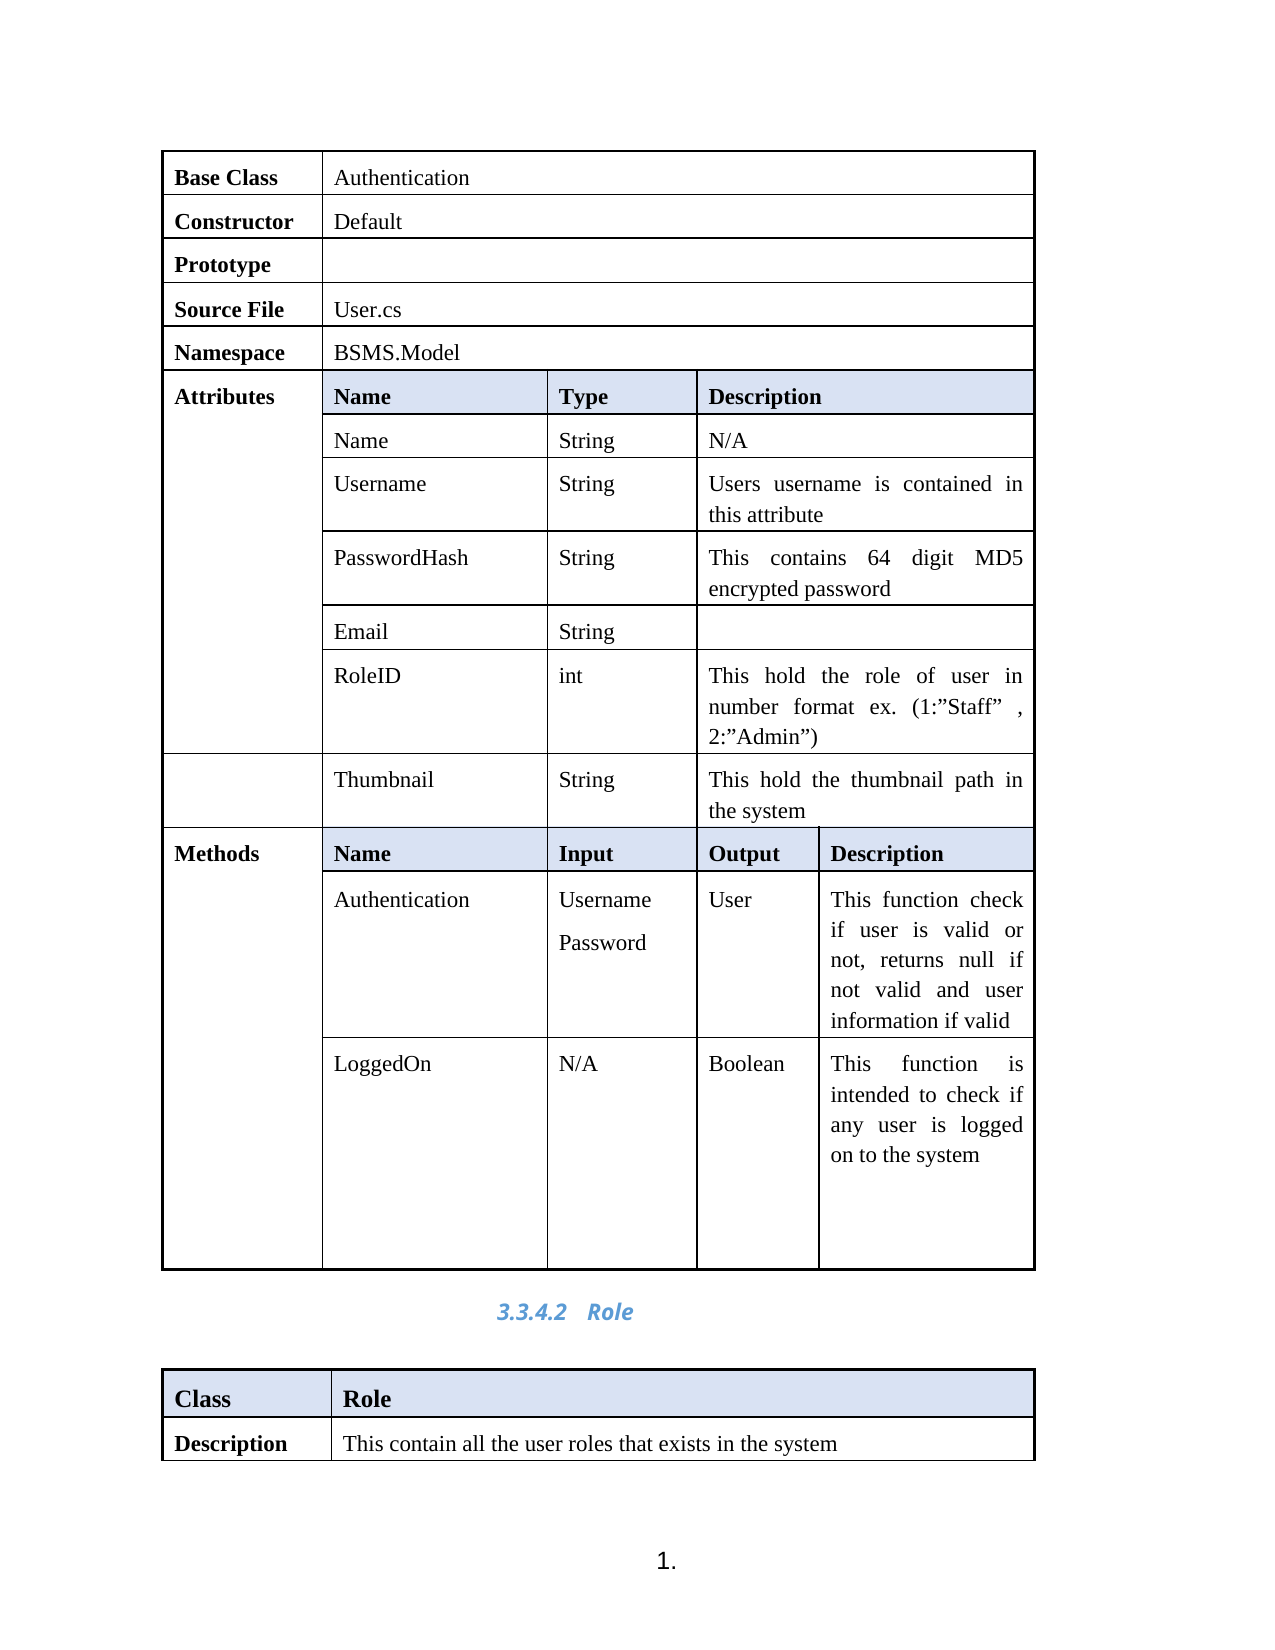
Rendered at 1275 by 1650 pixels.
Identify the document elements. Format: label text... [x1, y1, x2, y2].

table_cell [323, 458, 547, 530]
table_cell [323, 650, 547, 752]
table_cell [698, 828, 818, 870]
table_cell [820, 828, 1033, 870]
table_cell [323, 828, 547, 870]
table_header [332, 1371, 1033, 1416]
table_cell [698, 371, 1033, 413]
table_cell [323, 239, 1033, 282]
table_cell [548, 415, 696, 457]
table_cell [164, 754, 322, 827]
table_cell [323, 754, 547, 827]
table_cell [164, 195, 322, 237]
subtitle Role [497, 1296, 1125, 1328]
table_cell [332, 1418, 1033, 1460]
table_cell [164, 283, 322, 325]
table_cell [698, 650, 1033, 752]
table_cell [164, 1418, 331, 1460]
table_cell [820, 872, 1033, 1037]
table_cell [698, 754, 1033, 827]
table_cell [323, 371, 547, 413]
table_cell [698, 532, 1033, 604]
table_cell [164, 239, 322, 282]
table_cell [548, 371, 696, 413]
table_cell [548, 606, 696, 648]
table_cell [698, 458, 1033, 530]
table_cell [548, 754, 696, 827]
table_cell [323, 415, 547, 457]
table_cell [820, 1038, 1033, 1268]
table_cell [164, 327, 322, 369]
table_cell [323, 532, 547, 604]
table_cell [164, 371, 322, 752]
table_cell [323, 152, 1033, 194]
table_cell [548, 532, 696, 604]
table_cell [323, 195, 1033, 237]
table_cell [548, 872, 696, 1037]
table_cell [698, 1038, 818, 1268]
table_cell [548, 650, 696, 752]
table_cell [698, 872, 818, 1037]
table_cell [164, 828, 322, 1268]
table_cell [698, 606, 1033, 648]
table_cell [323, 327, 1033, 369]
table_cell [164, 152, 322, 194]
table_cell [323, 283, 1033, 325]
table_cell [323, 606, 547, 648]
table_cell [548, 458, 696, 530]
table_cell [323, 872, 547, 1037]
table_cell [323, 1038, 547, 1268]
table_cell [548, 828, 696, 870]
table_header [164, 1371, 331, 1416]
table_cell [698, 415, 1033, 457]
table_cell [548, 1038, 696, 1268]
